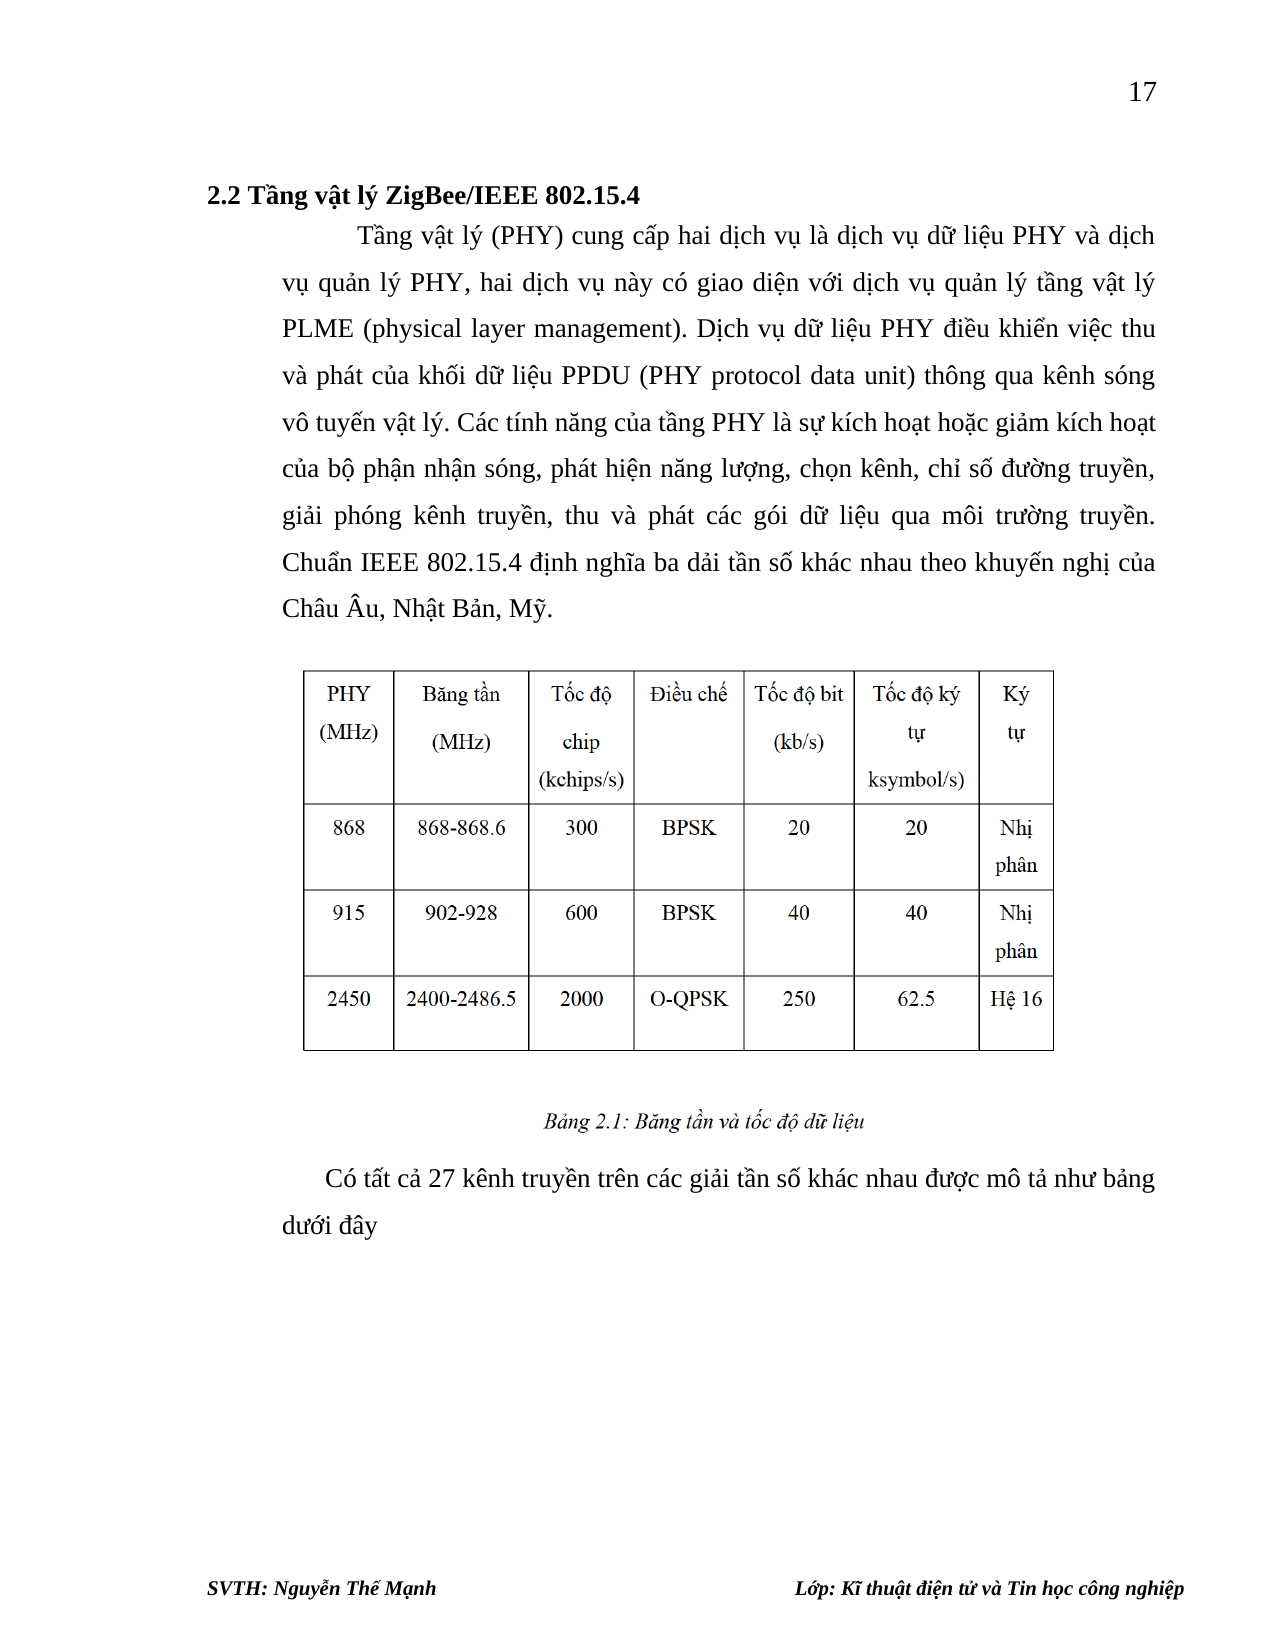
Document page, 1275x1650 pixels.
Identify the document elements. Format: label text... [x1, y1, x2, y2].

text Tầng vật lý (PHY) cung cấp hai dịch vụ là dịch vụ dữ liệu PHY và dịch vụ quản lý PHY, hai dịch vụ này có giao diện với dịch vụ quản lý tầng vật lý PLME (physical layer management). Dịch vụ dữ liệu PHY điều khiển việc thu và phát của khối dữ liệu PPDU (PHY protocol data unit) thông qua kênh sóng vô tuyến vật lý. Các tính năng của tầng PHY là sự kích hoạt hoặc giảm kích hoạt của bộ phận nhận sóng, phát hiện năng lượng, chọn kênh, chỉ số đường truyền, giải phóng kênh truyền, thu và phát các gói dữ liệu qua môi trường truyền. Chuẩn IEEE 802.15.4 định nghĩa ba dải tần số khác nhau theo khuyến nghị của Châu Âu, Nhật Bản, Mỹ. [282, 219, 1157, 624]
picture [280, 656, 1084, 1147]
text Có tất cả 27 kênh truyền trên các giải tần số khác nhau được mô tả như bảng dưới đây [282, 1162, 1157, 1240]
subtitle 2.2 Tầng vật lý ZigBee/IEEE 802.15.4 [207, 179, 1157, 211]
